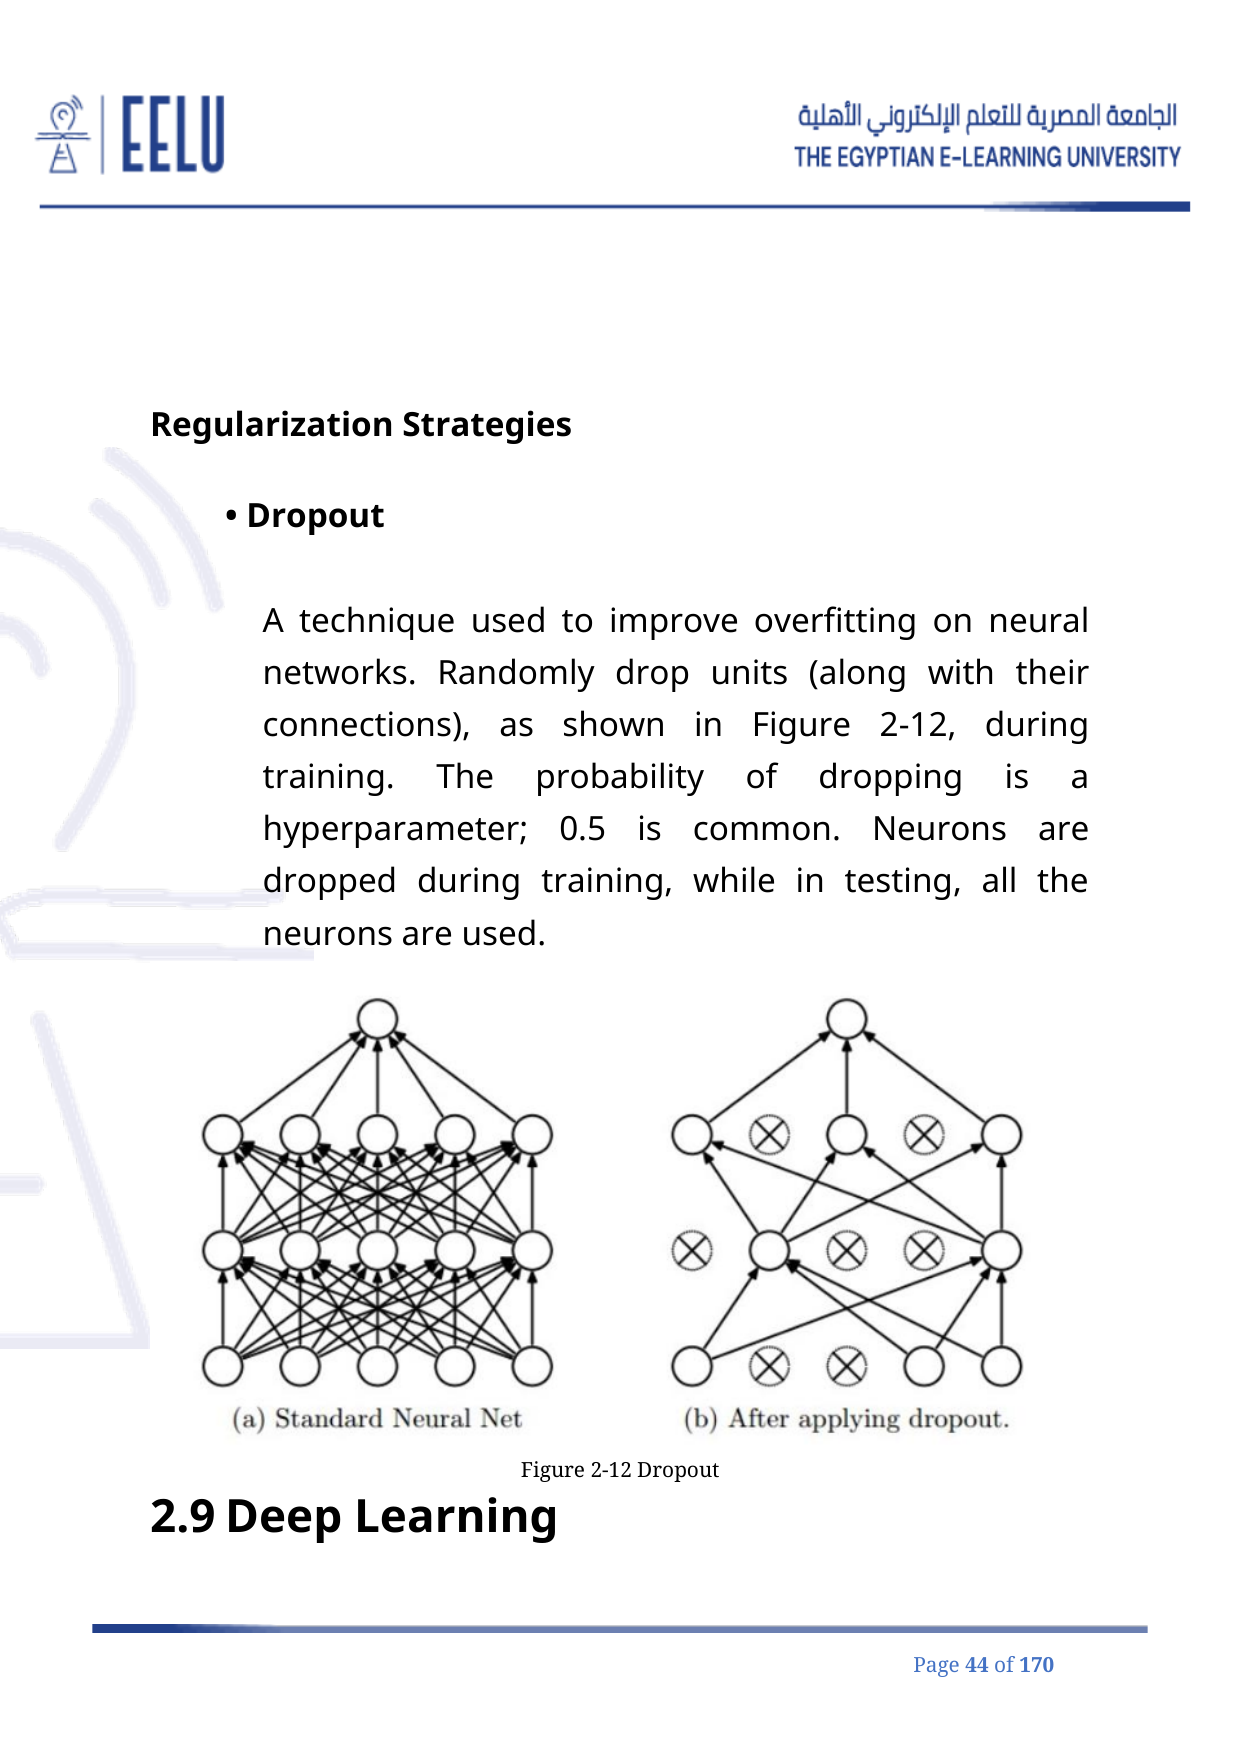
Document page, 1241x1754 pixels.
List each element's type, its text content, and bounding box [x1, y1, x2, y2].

text Regularization Strategies [150, 401, 1090, 447]
text • Dropout [150, 492, 1090, 537]
text Figure 2-12 Dropout [150, 1455, 1090, 1483]
picture [9, 75, 1207, 231]
picture [92, 1624, 1148, 1633]
text A technique used to improve overfitting on neural networks. Randomly drop units (along with their connections), as shown in Figure 2-12, during training. The probability of dropping is a hyperparameter; 0.5 is common. Neurons are dropped during training, while in testing, all the neurons are used. [262, 596, 1090, 955]
list Deep Learning [150, 1483, 1090, 1546]
picture [0, 447, 1090, 1455]
